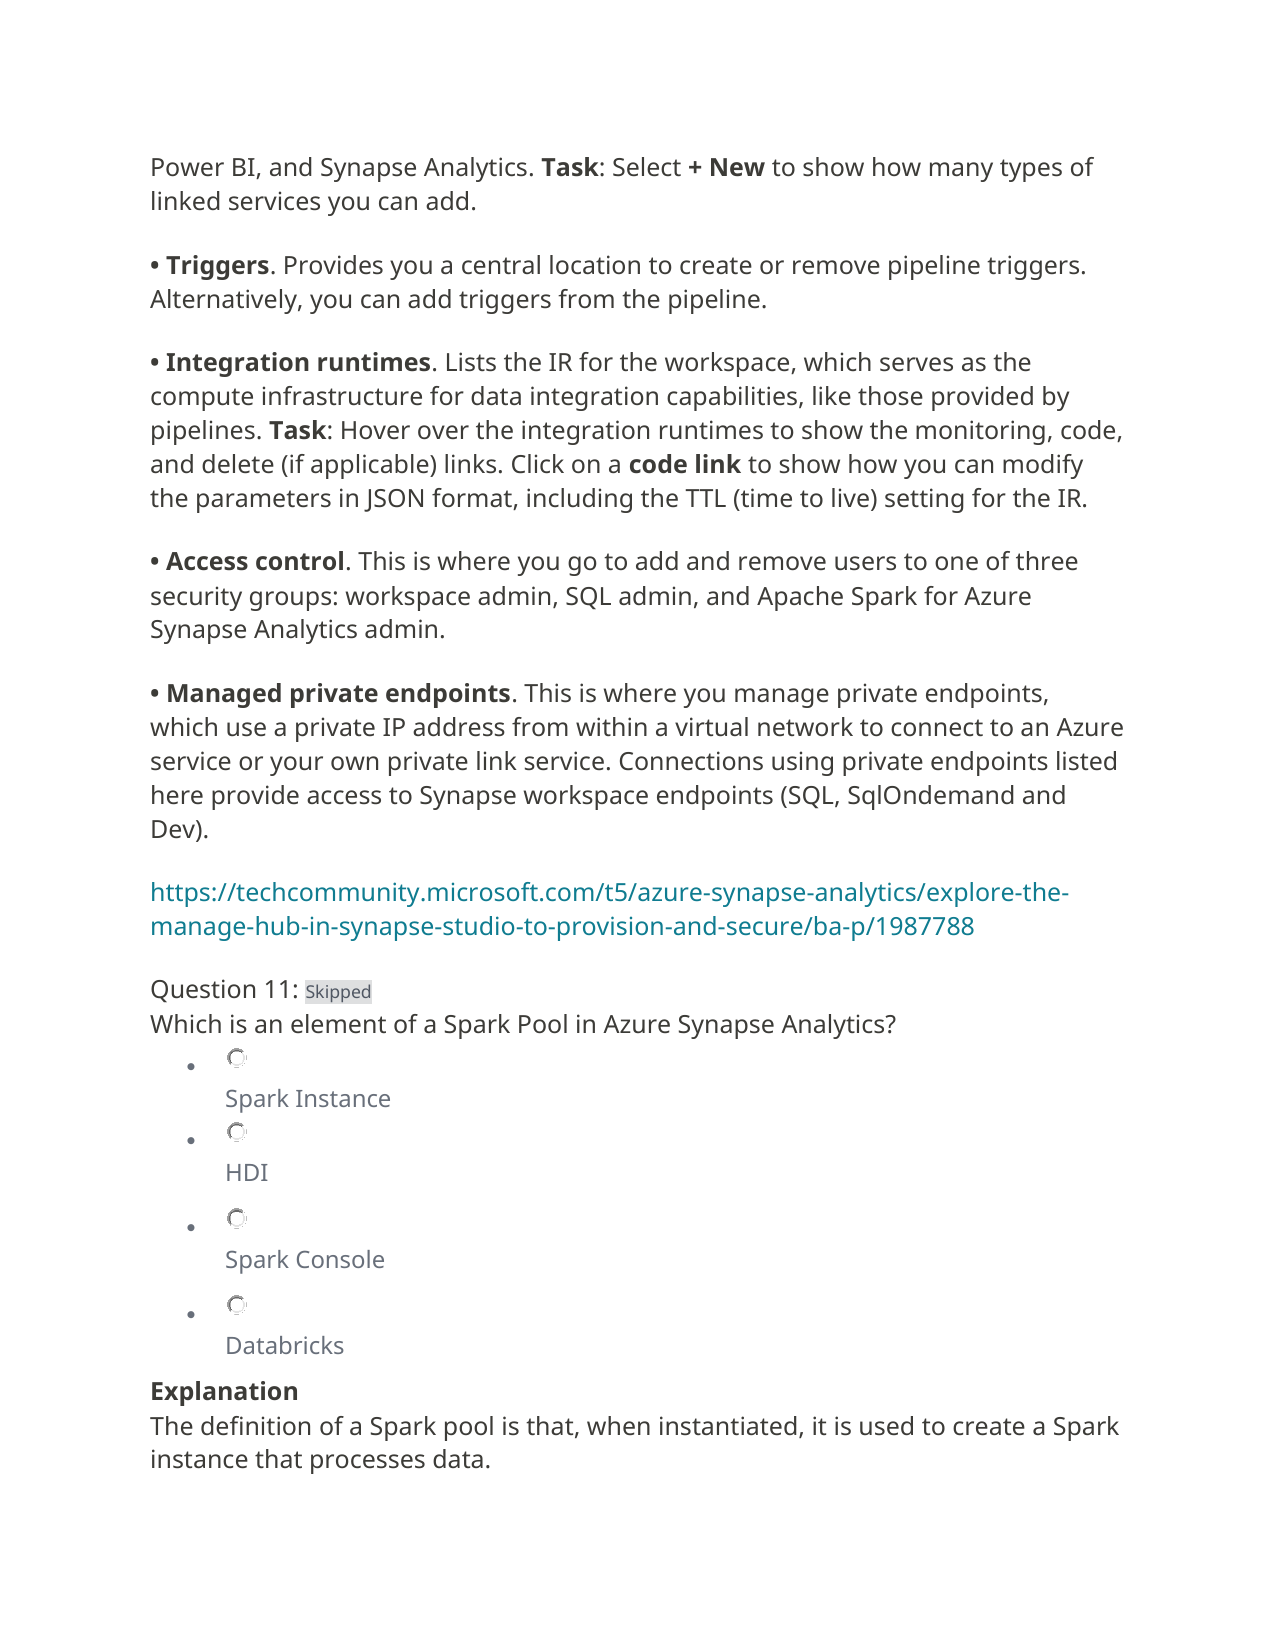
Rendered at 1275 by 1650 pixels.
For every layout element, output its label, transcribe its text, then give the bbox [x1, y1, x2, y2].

text https://techcommunity.microsoft.com/t5/azure-synapse-analytics/explore-the-manage-hub-in-synapse-studio-to-provision-and-secure/ba-p/1987788 [150, 875, 1125, 943]
text Spark Console [225, 1242, 1125, 1275]
text Which is an element of a Spark Pool in Azure Synapse Analytics? [150, 1006, 1125, 1040]
list ​ [187, 1201, 1125, 1242]
text The definition of a Spark pool is that, when instantiated, it is used to create a Spark instance that processes data. [150, 1408, 1125, 1476]
text Explanation [150, 1374, 1125, 1408]
text • Managed private endpoints. This is where you manage private endpoints, which use a private IP address from within a virtual network to connect to an Azure service or your own private link service. Connections using private endpoints listed here provide access to Synapse workspace endpoints (SQL, SqlOndemand and Dev). [150, 675, 1125, 846]
list ​ [187, 1114, 1125, 1156]
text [150, 150, 1125, 218]
text • Triggers. Provides you a central location to create or remove pipeline triggers. Alternatively, you can add triggers from the pipeline. [150, 247, 1125, 315]
text Spark Instance [225, 1082, 1125, 1114]
text HDI [225, 1156, 1125, 1188]
text • Integration runtimes. Lists the IR for the workspace, which serves as the compute infrastructure for data integration capabilities, like those provided by pipelines. Task: Hover over the integration runtimes to show the monitoring, code, and delete (if applicable) links. Click on a code link to show how you can modify the parameters in JSON format, including the TTL (time to live) setting for the IR. [150, 344, 1125, 515]
list ​ [187, 1287, 1125, 1329]
list ​ [187, 1040, 1125, 1082]
text Databricks [225, 1329, 1125, 1362]
text • Access control. This is where you go to add and remove users to one of three security groups: workspace admin, SQL admin, and Apache Spark for Azure Synapse Analytics admin. [150, 544, 1125, 646]
text Question 11: Skipped [150, 972, 1125, 1006]
